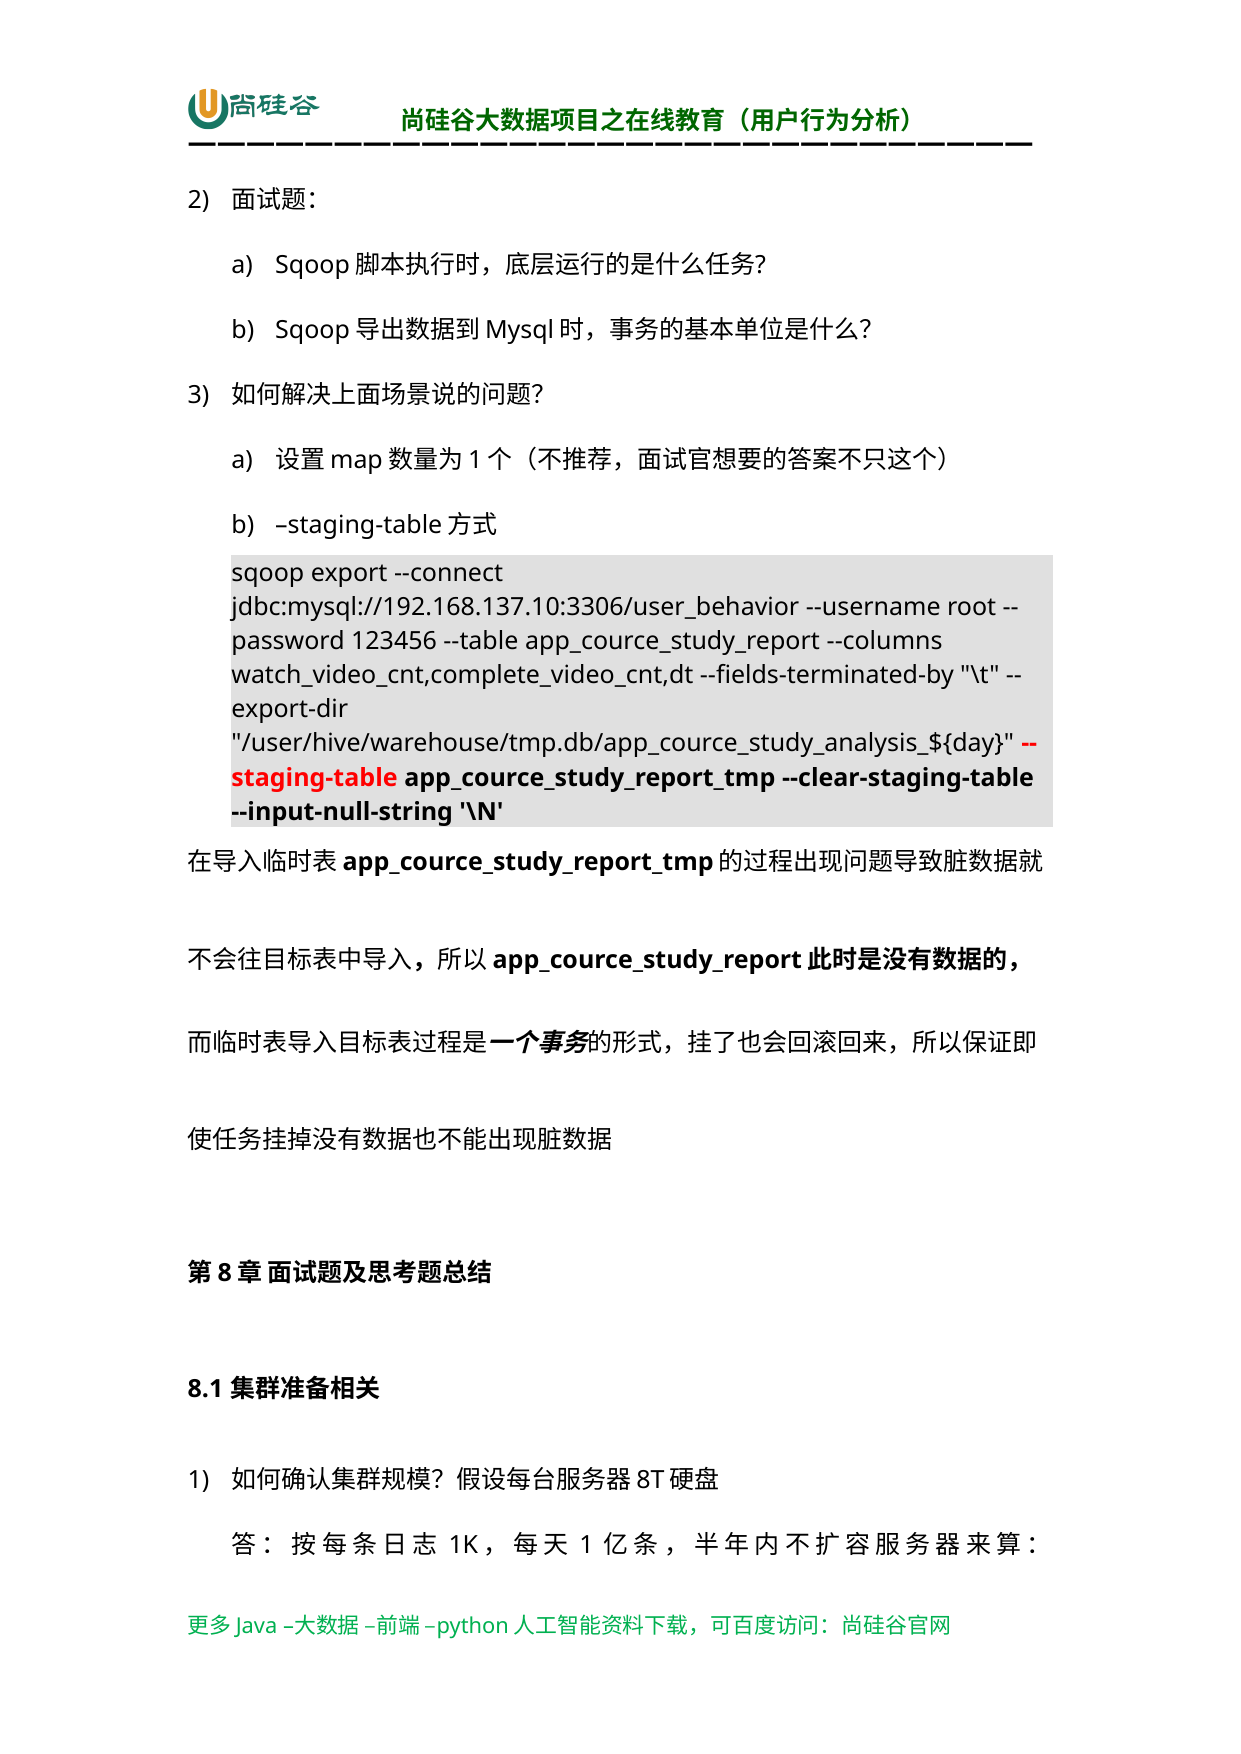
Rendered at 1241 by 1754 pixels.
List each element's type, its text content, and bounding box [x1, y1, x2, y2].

list 如何解决上面场景说的问题？ [187, 360, 1053, 425]
subtitle 8.1 集群准备相关 [187, 1354, 1053, 1419]
text sqoop export --connect jdbc:mysql://192.168.137.10:3306/user_behavior --username root --password 123456 --table app_cource_study_report --columns watch_video_cnt,complete_video_cnt,dt --fields-terminated-by "\t" --export-dir "/user/hive/warehouse/tmp.db/app_cource_study_analysis_${day}" --staging-table app_cource_study_report_tmp --clear-staging-table --input-null-string '\N' [231, 555, 1053, 827]
list Sqoop脚本执行时，底层运行的是什么任务? [231, 230, 1053, 295]
text 而临时表导入目标表过程是一个事务的形式，挂了也会回滚回来，所以保证即使任务挂掉没有数据也不能出现脏数据 [187, 1008, 1053, 1170]
list 设置map数量为1个（不推荐，面试官想要的答案不只这个） [231, 425, 1053, 490]
list 面试题： [187, 165, 1053, 230]
picture [187, 88, 320, 130]
text 在导入临时表app_cource_study_report_tmp的过程出现问题导致脏数据就不会往目标表中导入，所以app_cource_study_report此时是没有数据的， [187, 827, 1053, 990]
list Sqoop导出数据到Mysql时，事务的基本单位是什么？ [231, 295, 1053, 360]
subtitle 第8章 面试题及思考题总结 [187, 1238, 1053, 1303]
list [231, 1510, 1053, 1575]
list 如何确认集群规模？假设每台服务器8T硬盘 [187, 1445, 1053, 1510]
list –staging-table方式 [231, 490, 1053, 555]
